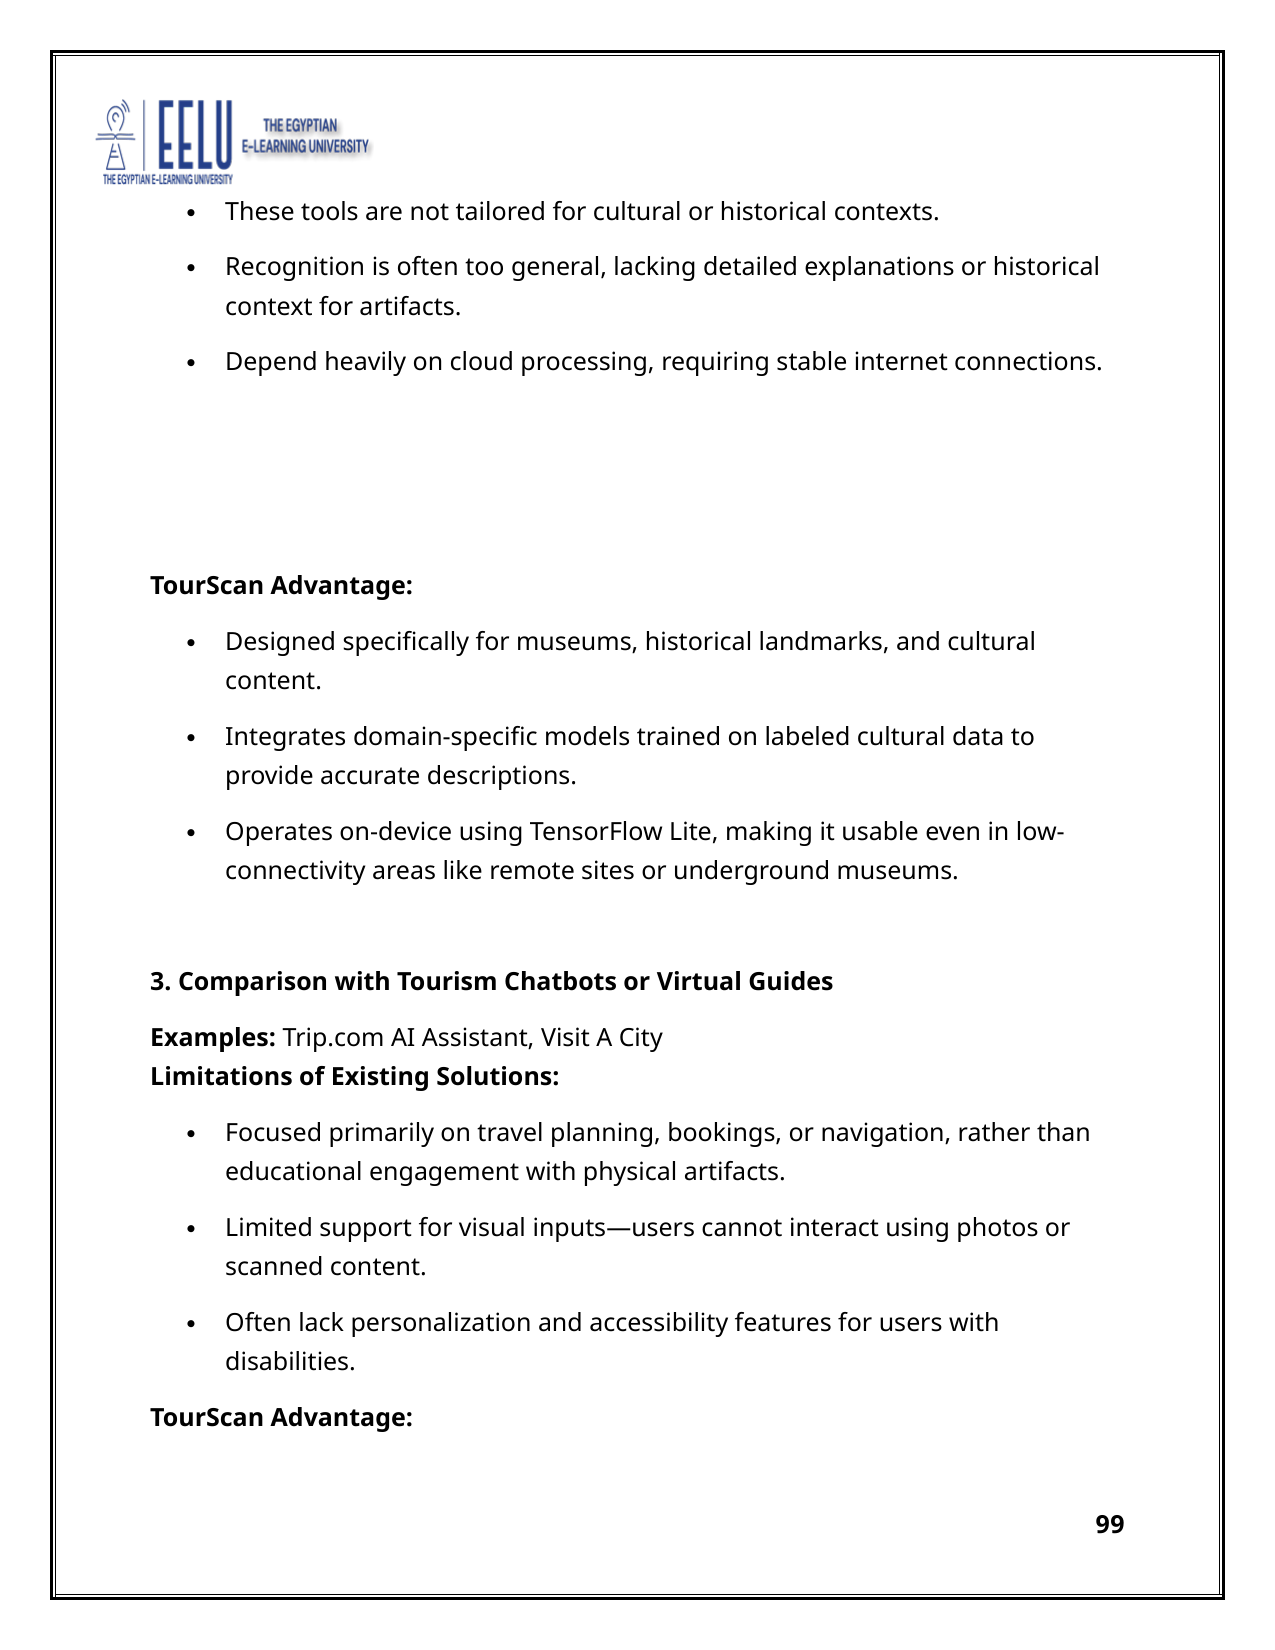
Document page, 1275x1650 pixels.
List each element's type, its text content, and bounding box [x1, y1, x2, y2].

text TourScan Advantage: [150, 1400, 1125, 1434]
list These tools are not tailored for cultural or historical contexts. [187, 150, 1125, 227]
list Operates on-device using TensorFlow Lite, making it usable even in low-connectivity areas like remote sites or underground museums. [187, 813, 1125, 886]
list Limited support for visual inputs—users cannot interact using photos or scanned content. [187, 1210, 1125, 1283]
list Integrates domain-specific models trained on labeled cultural data to provide accurate descriptions. [187, 718, 1125, 791]
text TourScan Advantage: [150, 567, 1125, 601]
list Depend heavily on cloud processing, requiring stable internet connections. [187, 344, 1125, 378]
list Designed specifically for museums, historical landmarks, and cultural content. [187, 623, 1125, 696]
list Focused primarily on travel planning, bookings, or navigation, rather than educational engagement with physical artifacts. [187, 1115, 1125, 1188]
list Recognition is often too general, lacking detailed explanations or historical context for artifacts. [187, 249, 1125, 322]
text Examples: Trip.com AI Assistant, Visit A City Limitations of Existing Solutions: [150, 1020, 1125, 1093]
text 3. Comparison with Tourism Chatbots or Virtual Guides [150, 964, 1125, 998]
picture [80, 75, 374, 188]
list Often lack personalization and accessibility features for users with disabilities. [187, 1305, 1125, 1378]
